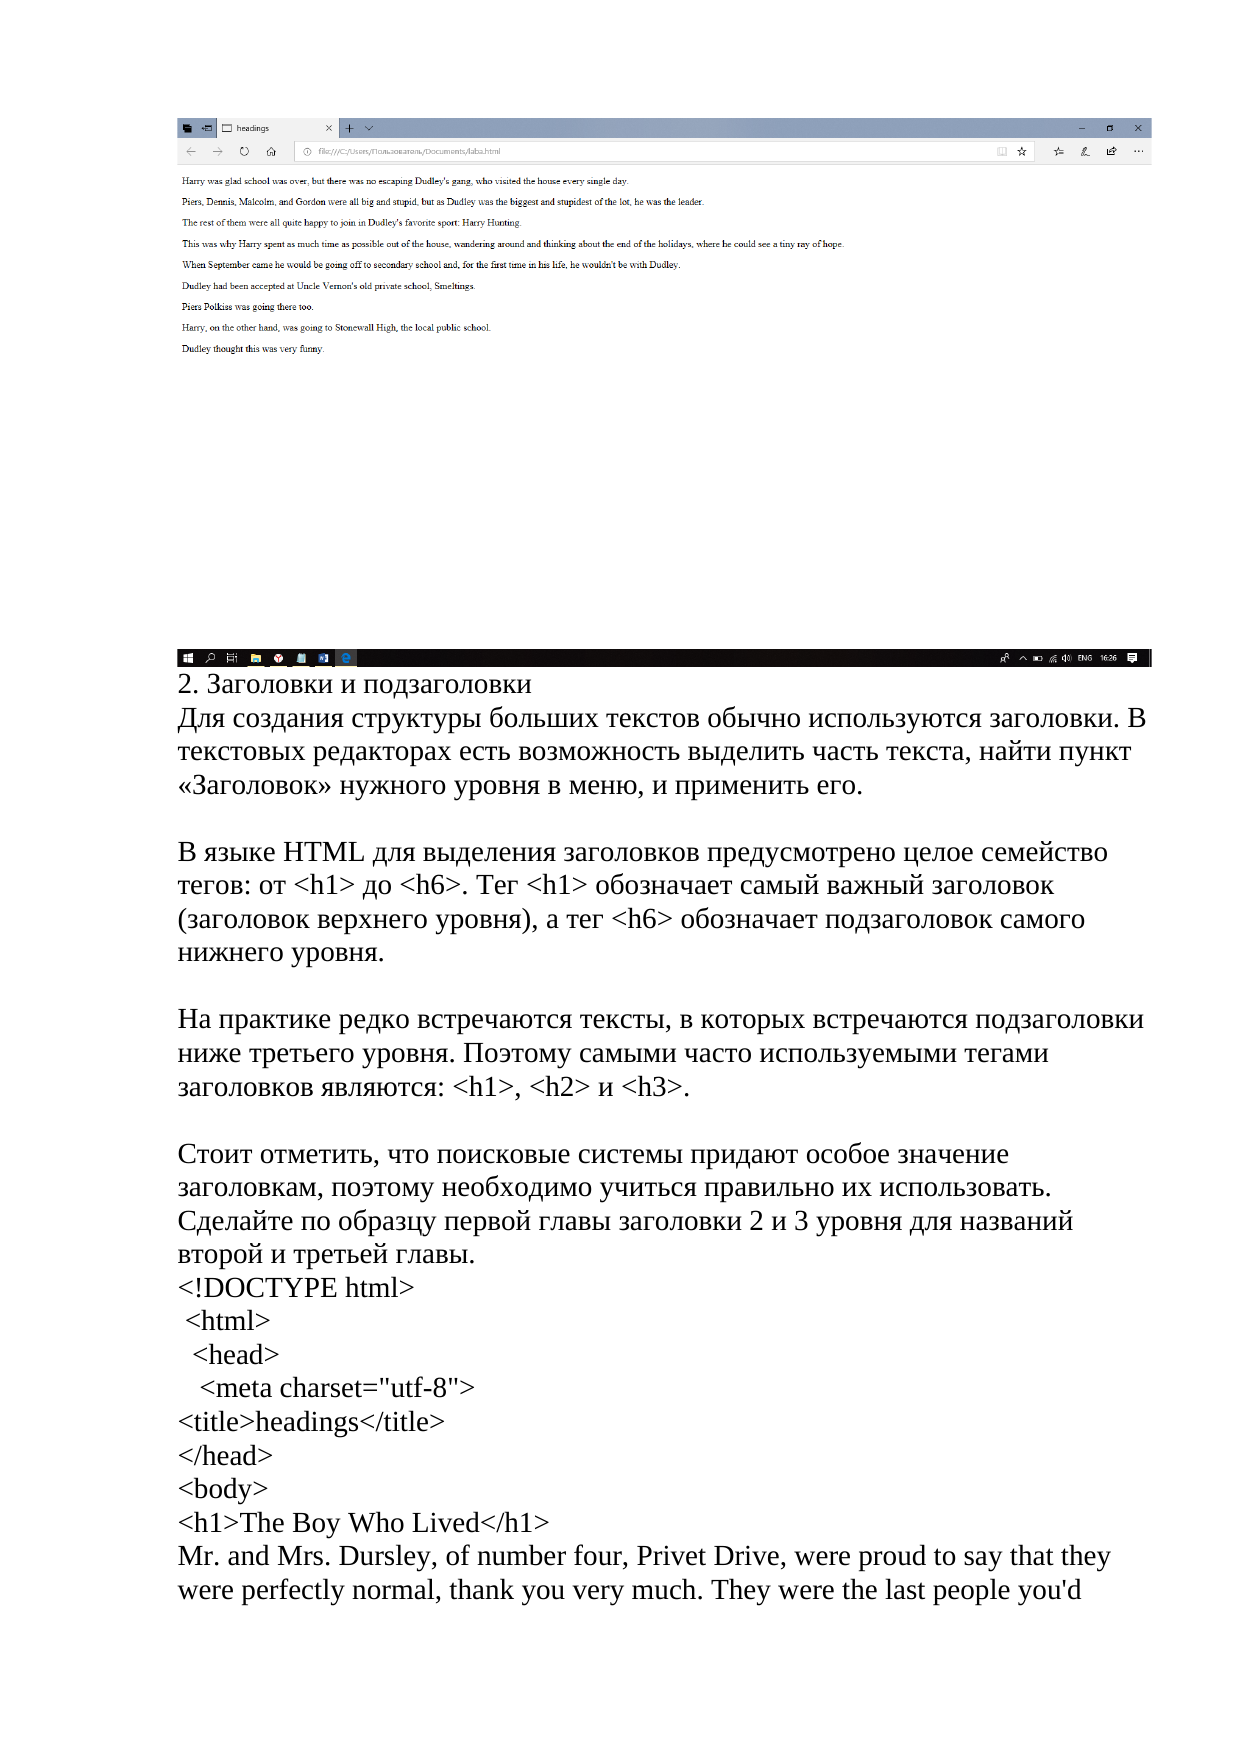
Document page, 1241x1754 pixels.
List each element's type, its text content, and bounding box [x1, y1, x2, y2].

text Сделайте по образцу первой главы заголовки 2 и 3 уровня для названий второй и третьей главы. [177, 1203, 1152, 1270]
text <head> [177, 1337, 1152, 1371]
text <html> [177, 1303, 1152, 1337]
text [177, 1538, 1152, 1605]
picture [177, 118, 1152, 667]
text <meta charset="utf-8"> [177, 1371, 1152, 1404]
text <!DOCTYPE html> [177, 1270, 1152, 1303]
text <title>headings</title> [177, 1404, 1152, 1438]
text <body> [177, 1471, 1152, 1505]
text <h1>The Boy Who Lived</h1> [177, 1505, 1152, 1538]
text </head> [177, 1438, 1152, 1471]
text 2. Заголовки и подзаголовки Для создания структуры больших текстов обычно используются заголовки. В текстовых редакторах есть возможность выделить часть текста, найти пункт «Заголовок» нужного уровня в меню, и применить его. В языке HTML для выделения заголовков предусмотрено целое семейство тегов: от <h1> до <h6>. Тег <h1> обозначает самый важный заголовок (заголовок верхнего уровня), а тег <h6> обозначает подзаголовок самого нижнего уровня. На практике редко встречаются тексты, в которых встречаются подзаголовки ниже третьего уровня. Поэтому самыми часто используемыми тегами заголовков являются: <h1>, <h2> и <h3>. Стоит отметить, что поисковые системы придают особое значение заголовкам, поэтому необходимо учиться правильно их использовать. [177, 667, 1152, 1203]
